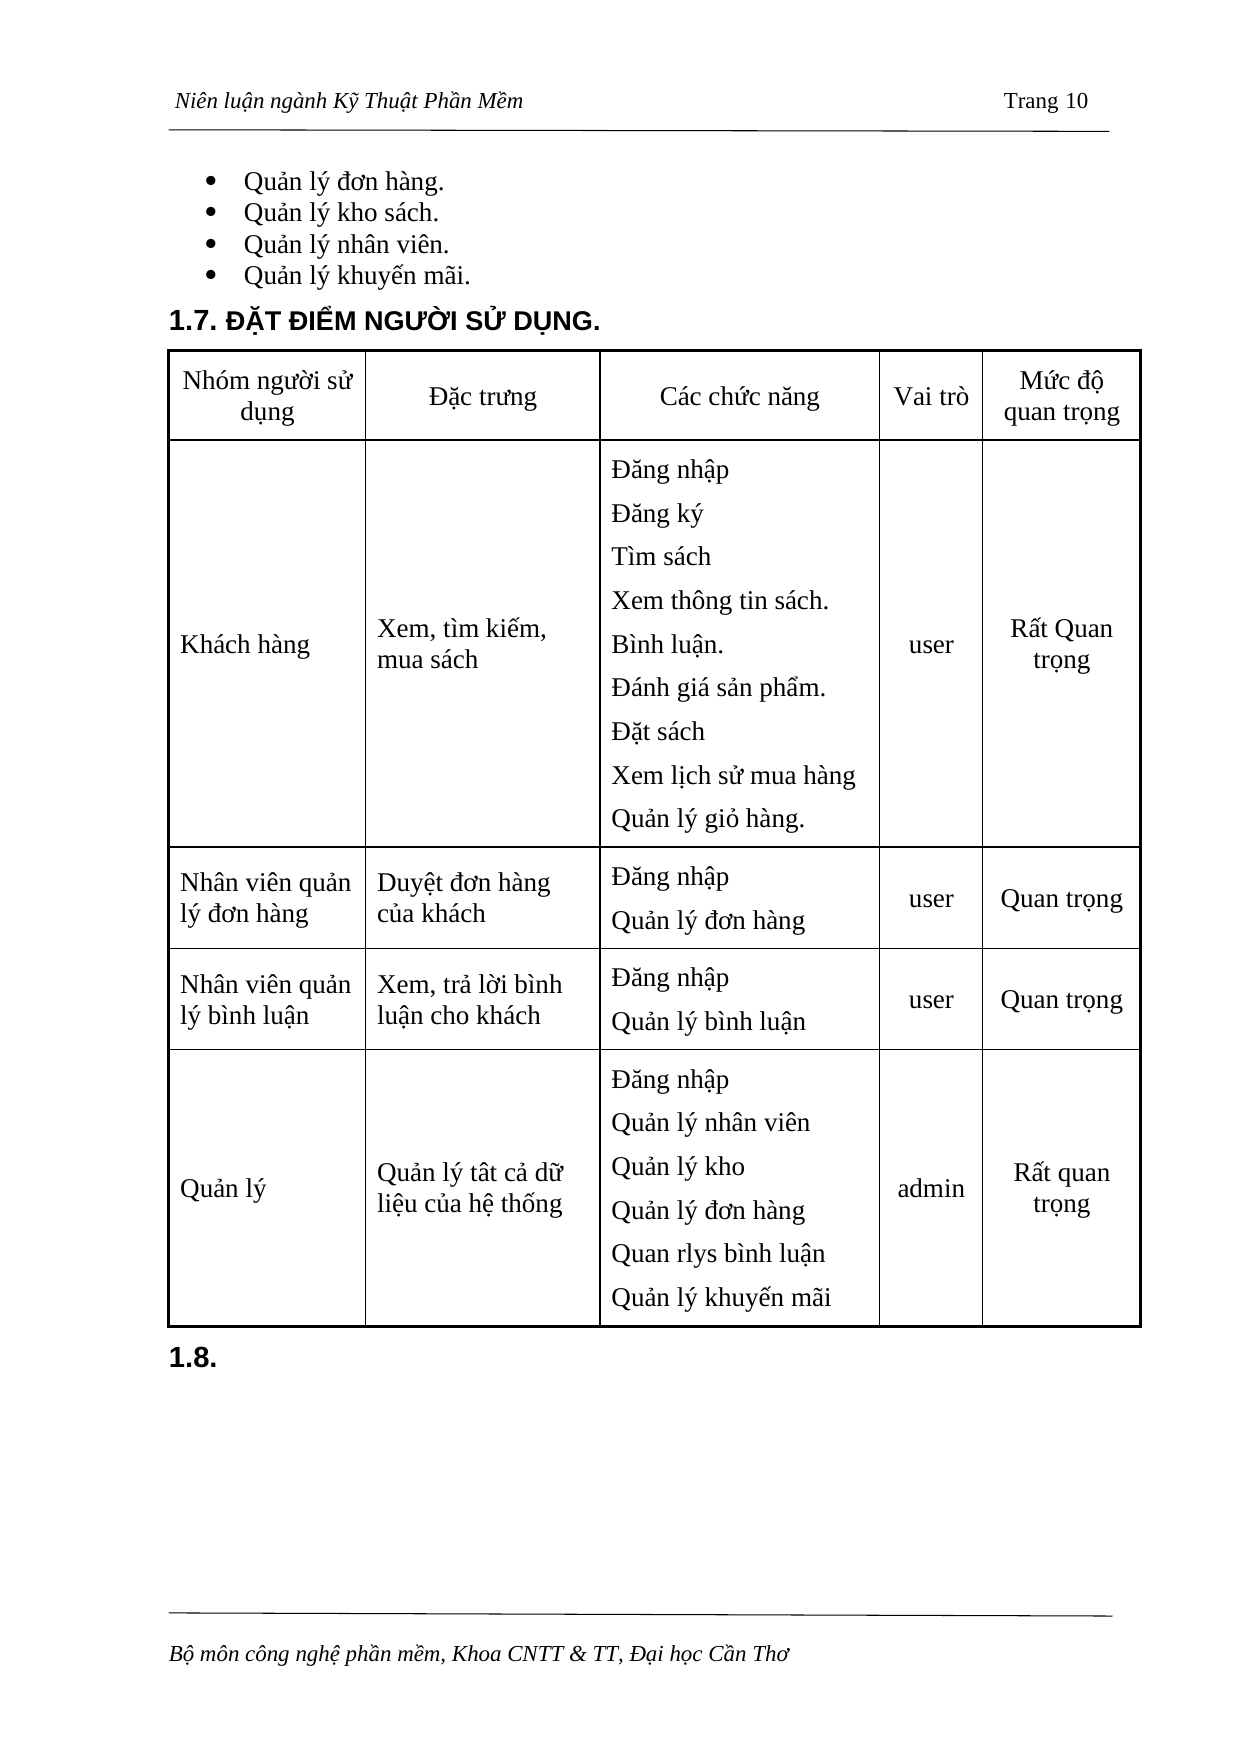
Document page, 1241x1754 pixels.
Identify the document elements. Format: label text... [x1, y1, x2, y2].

table_cell user [880, 441, 982, 846]
table_header Mức độ quan trọng [983, 352, 1139, 439]
table_cell Quản lý [170, 1050, 365, 1325]
table_cell Quan trọng [983, 949, 1139, 1049]
table_header Vai trò [880, 352, 982, 439]
list Quản lý đơn hàng. [206, 165, 1115, 196]
table_cell user [880, 949, 982, 1049]
table_cell Nhân viên quản lý đơn hàng [170, 848, 365, 947]
table_cell Rất Quan trọng [983, 441, 1139, 846]
table_cell Rất quan trọng [983, 1050, 1139, 1325]
table_header Các chức năng [601, 352, 879, 439]
list Quản lý nhân viên. [206, 228, 1115, 259]
table_cell Đăng nhập Quản lý nhân viên Quản lý kho Quản lý đơn hàng Quan rlys bình luận Quản lý khuyến mãi [601, 1050, 879, 1325]
list Quản lý kho sách. [206, 196, 1115, 228]
table_cell Xem, tìm kiếm, mua sách [366, 441, 599, 846]
table_cell Duyệt đơn hàng của khách [366, 848, 599, 947]
table_cell Đăng nhập Quản lý bình luận [601, 949, 879, 1049]
table_cell Khách hàng [170, 441, 365, 846]
table_cell user [880, 848, 982, 947]
table_cell Đăng nhập Quản lý đơn hàng [601, 848, 879, 947]
subtitle Đặt điểm người sử dụng. [169, 303, 1115, 336]
table_header Nhóm người sử dụng [170, 352, 365, 439]
table_header Đặc trưng [366, 352, 599, 439]
table_cell Quản lý tât cả dữ liệu của hệ thống [366, 1050, 599, 1325]
table_cell admin [880, 1050, 982, 1325]
table_cell Nhân viên quản lý bình luận [170, 949, 365, 1049]
table_cell Quan trọng [983, 848, 1139, 947]
table_cell Đăng nhập Đăng ký Tìm sách Xem thông tin sách. Bình luận. Đánh giá sản phẩm. Đặt sách Xem lịch sử mua hàng Quản lý giỏ hàng. [601, 441, 879, 846]
table_cell Xem, trả lời bình luận cho khách [366, 949, 599, 1049]
list Quản lý khuyến mãi. [206, 259, 1115, 290]
